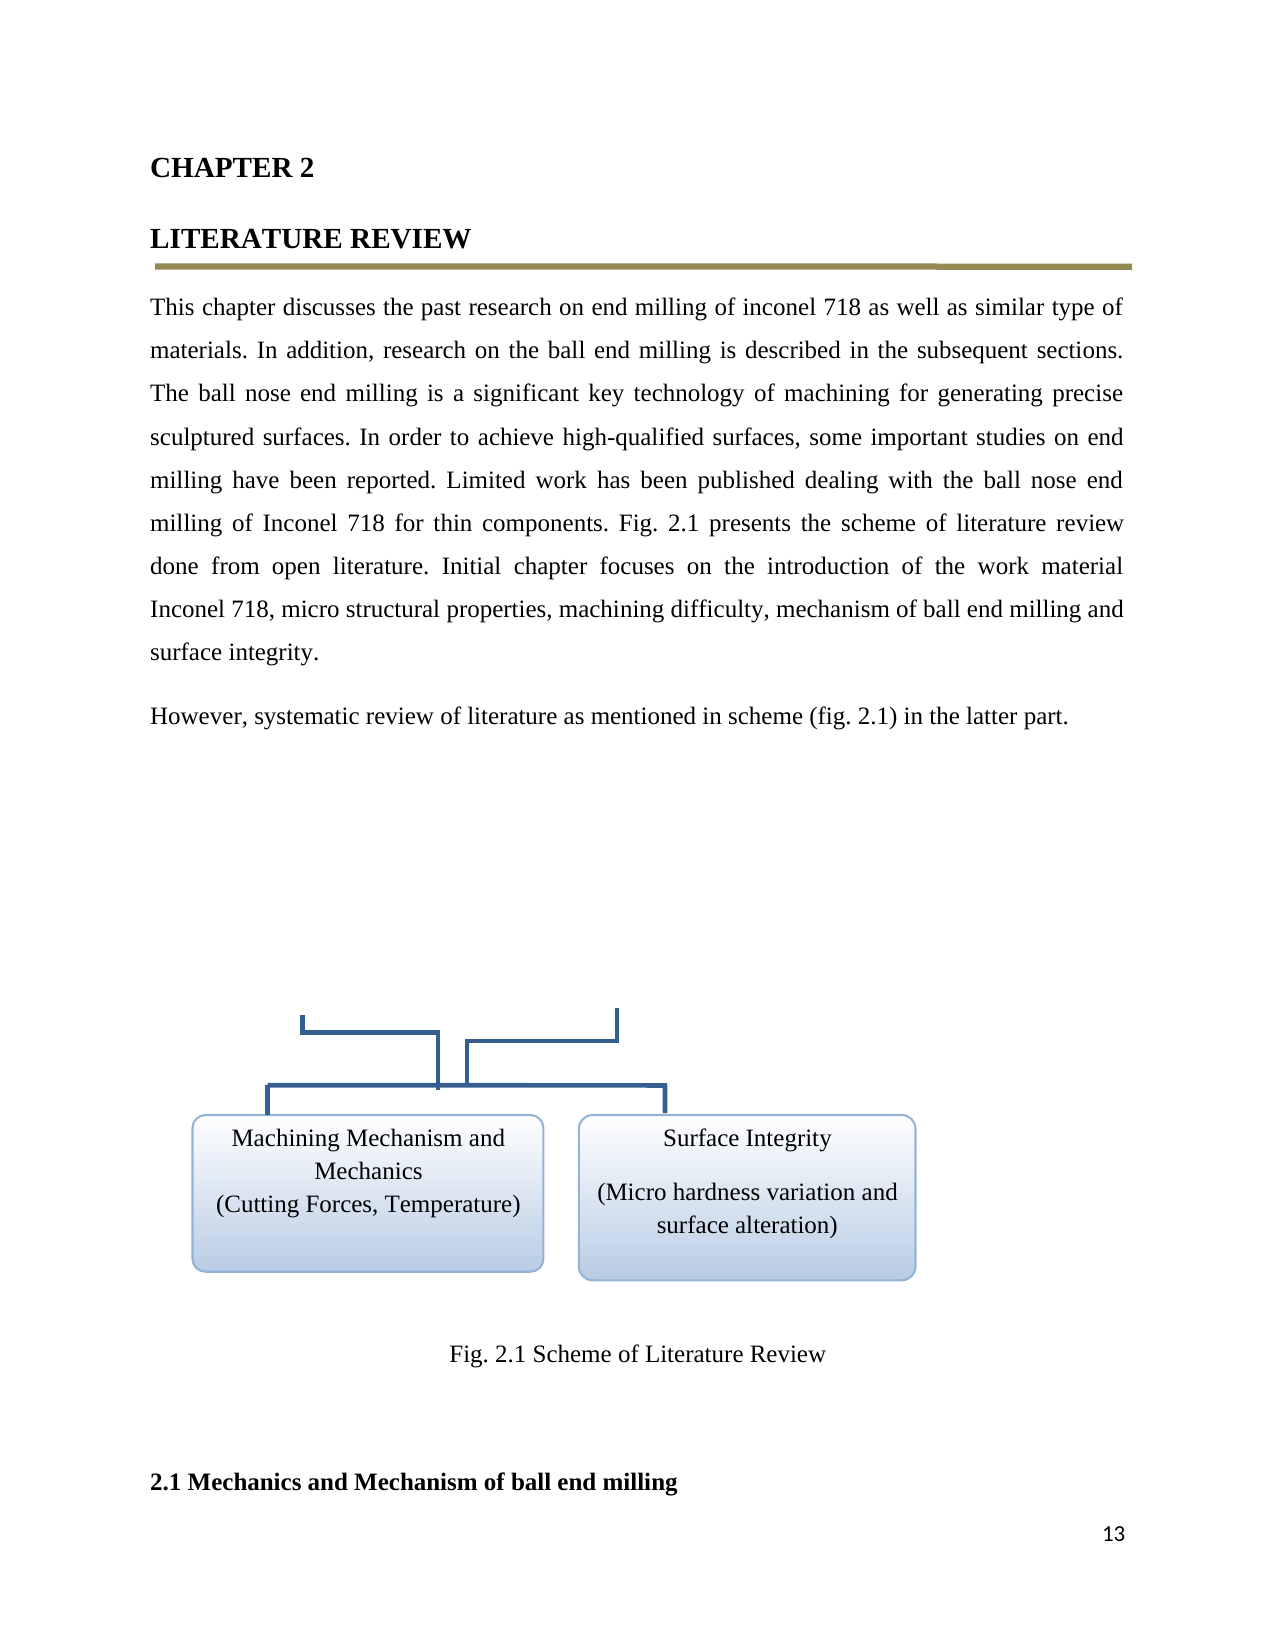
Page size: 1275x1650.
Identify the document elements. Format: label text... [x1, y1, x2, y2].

text However, systematic review of literature as mentioned in scheme (fig. 2.1) in the latter part. [150, 701, 1125, 730]
text This chapter discusses the past research on end milling of inconel 718 as well as similar type of materials. In addition, research on the ball end milling is described in the subsequent sections. The ball nose end milling is a significant key technology of machining for generating precise sculptured surfaces. In order to achieve high-qualified surfaces, some important studies on end milling have been reported. Limited work has been published dealing with the ball nose end milling of Inconel 718 for thin components. Fig. 2.1 presents the scheme of literature review done from open literature. Initial chapter focuses on the introduction of the work material Inconel 718, micro structural properties, machining difficulty, mechanism of ball end milling and surface integrity. [150, 292, 1125, 666]
text CHAPTER 2 [150, 150, 1125, 183]
text Fig. 2.1 Scheme of Literature Review [150, 1339, 1125, 1368]
text LITERATURE REVIEW [150, 221, 1125, 255]
text 2.1 Mechanics and Mechanism of ball end milling [150, 1467, 1125, 1496]
